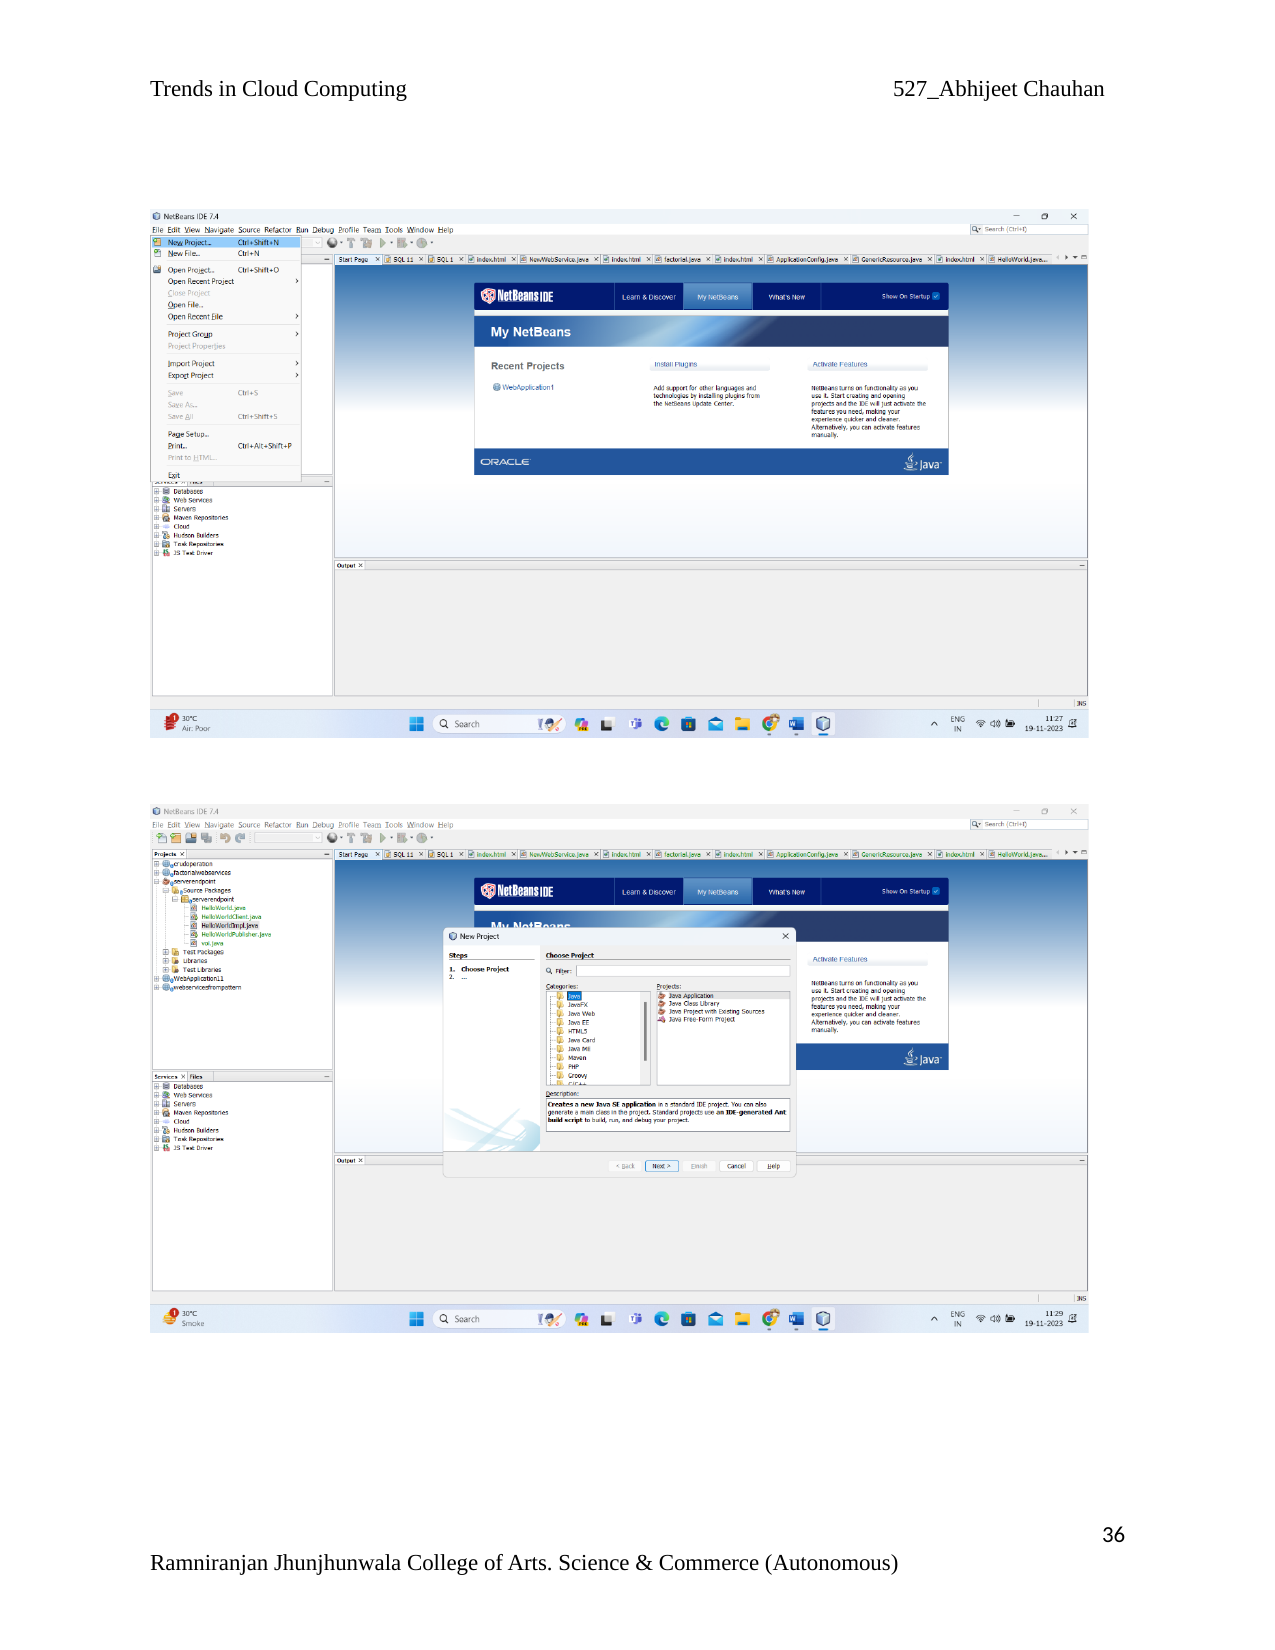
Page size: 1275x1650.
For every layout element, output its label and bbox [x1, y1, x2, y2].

picture [150, 804, 1089, 1333]
picture [150, 209, 1089, 738]
